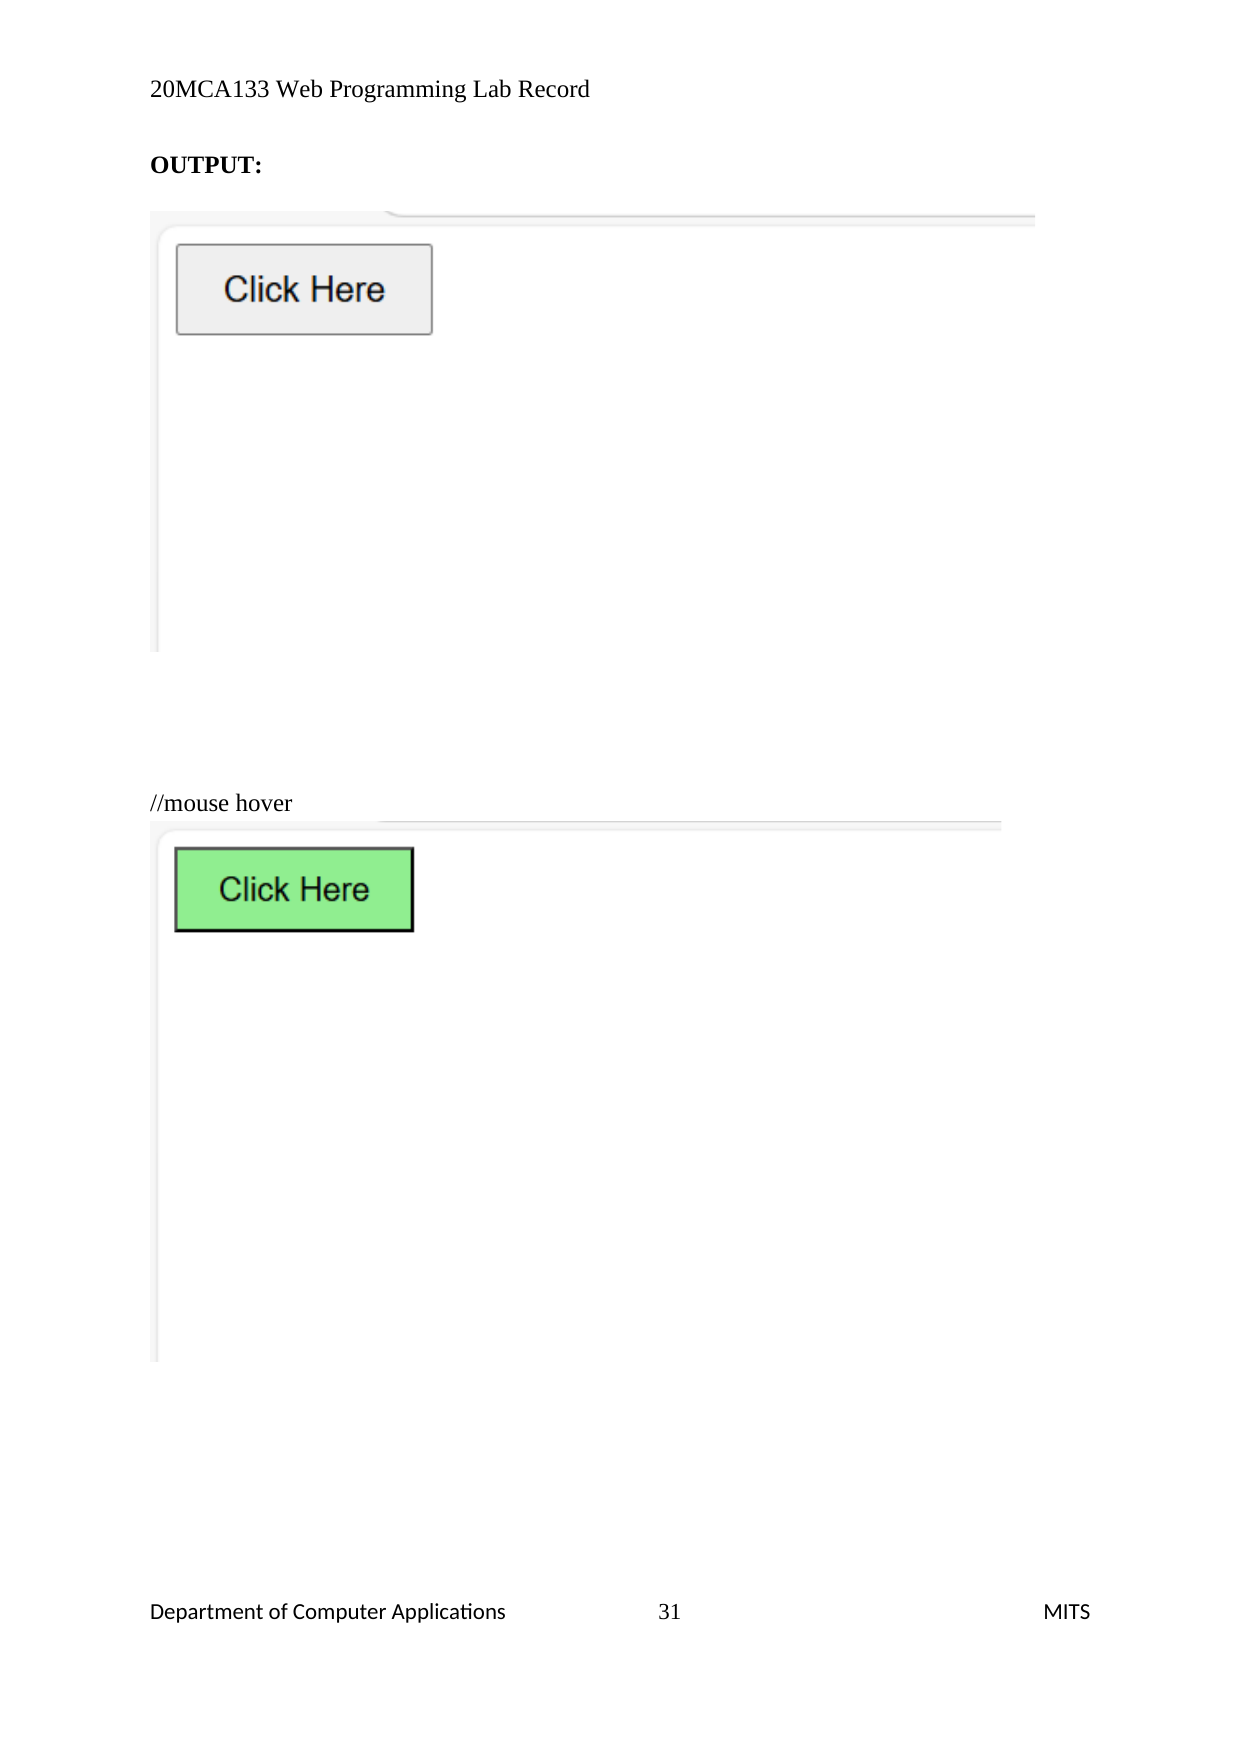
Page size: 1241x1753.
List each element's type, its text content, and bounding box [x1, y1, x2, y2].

picture [150, 821, 1002, 1362]
picture [150, 211, 1035, 652]
text //mouse hover [150, 788, 1090, 817]
text OUTPUT: [150, 150, 1090, 179]
